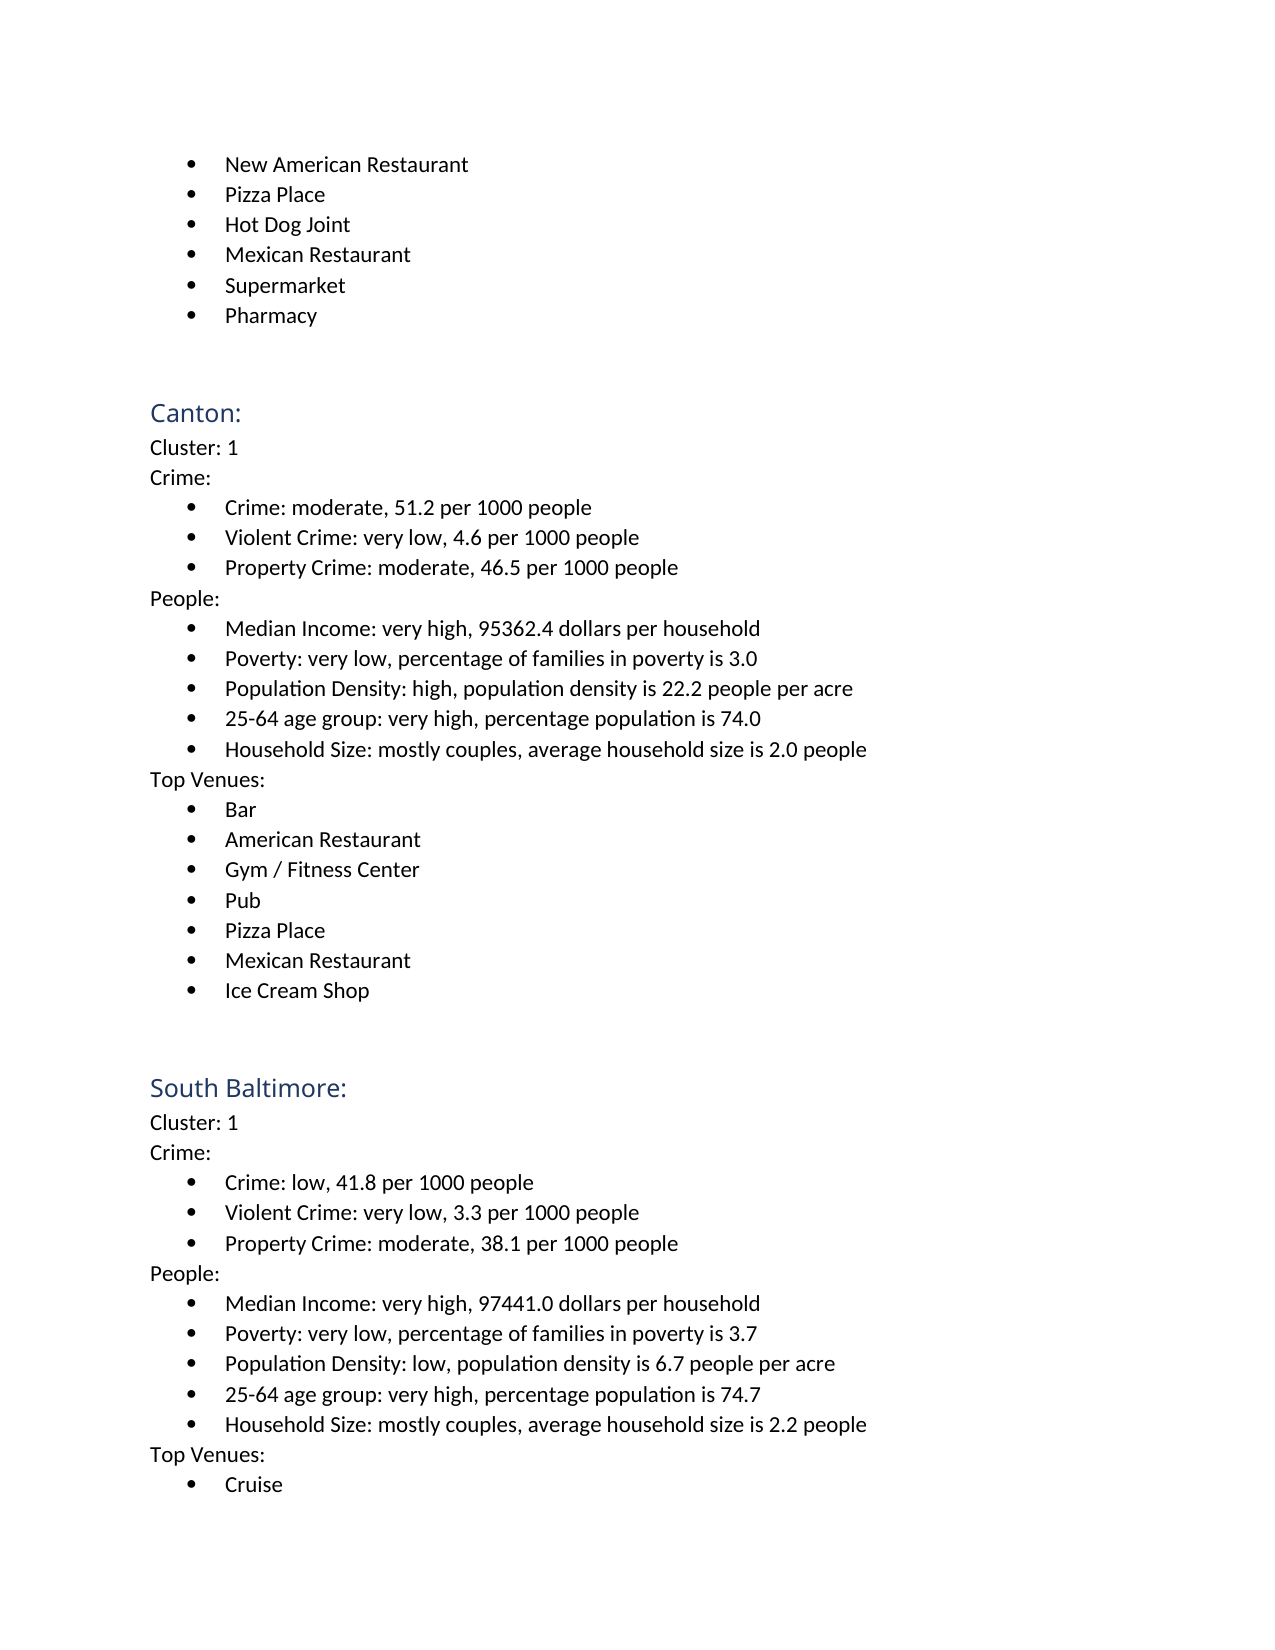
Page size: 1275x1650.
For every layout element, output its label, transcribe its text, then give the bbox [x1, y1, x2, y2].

list Supermarket [187, 271, 1125, 299]
list Population Density: low, population density is 6.7 people per acre [187, 1349, 1125, 1378]
list Poverty: very low, percentage of families in poverty is 3.7 [187, 1319, 1125, 1347]
list New American Restaurant [187, 150, 1125, 178]
list Pharmacy [187, 301, 1125, 329]
text Top Venues: [150, 765, 1125, 793]
text People: [150, 1259, 1125, 1287]
list Cruise [187, 1470, 1125, 1498]
subtitle Canton: [150, 396, 1125, 430]
list Bar [187, 795, 1125, 823]
list Pizza Place [187, 180, 1125, 208]
subtitle South Baltimore: [150, 1071, 1125, 1105]
list Household Size: mostly couples, average household size is 2.0 people [187, 735, 1125, 763]
text People: [150, 584, 1125, 612]
list Median Income: very high, 97441.0 dollars per household [187, 1289, 1125, 1317]
list Mexican Restaurant [187, 946, 1125, 974]
list Crime: low, 41.8 per 1000 people [187, 1168, 1125, 1196]
list American Restaurant [187, 825, 1125, 853]
list Population Density: high, population density is 22.2 people per acre [187, 674, 1125, 702]
list Property Crime: moderate, 46.5 per 1000 people [187, 553, 1125, 581]
list Crime: moderate, 51.2 per 1000 people [187, 493, 1125, 521]
list Poverty: very low, percentage of families in poverty is 3.0 [187, 644, 1125, 672]
list 25-64 age group: very high, percentage population is 74.0 [187, 704, 1125, 732]
list Gym / Fitness Center [187, 856, 1125, 883]
list Violent Crime: very low, 4.6 per 1000 people [187, 523, 1125, 551]
list Pizza Place [187, 916, 1125, 944]
list Ice Cream Shop [187, 976, 1125, 1004]
text Crime: [150, 463, 1125, 491]
list Pub [187, 886, 1125, 914]
list Violent Crime: very low, 3.3 per 1000 people [187, 1198, 1125, 1227]
text Cluster: 1 [150, 1108, 1125, 1136]
text Top Venues: [150, 1440, 1125, 1468]
list 25-64 age group: very high, percentage population is 74.7 [187, 1380, 1125, 1408]
list Household Size: mostly couples, average household size is 2.2 people [187, 1410, 1125, 1438]
text Crime: [150, 1138, 1125, 1166]
text Cluster: 1 [150, 433, 1125, 461]
list Property Crime: moderate, 38.1 per 1000 people [187, 1229, 1125, 1257]
list Mexican Restaurant [187, 241, 1125, 269]
list Median Income: very high, 95362.4 dollars per household [187, 614, 1125, 642]
list Hot Dog Joint [187, 210, 1125, 238]
